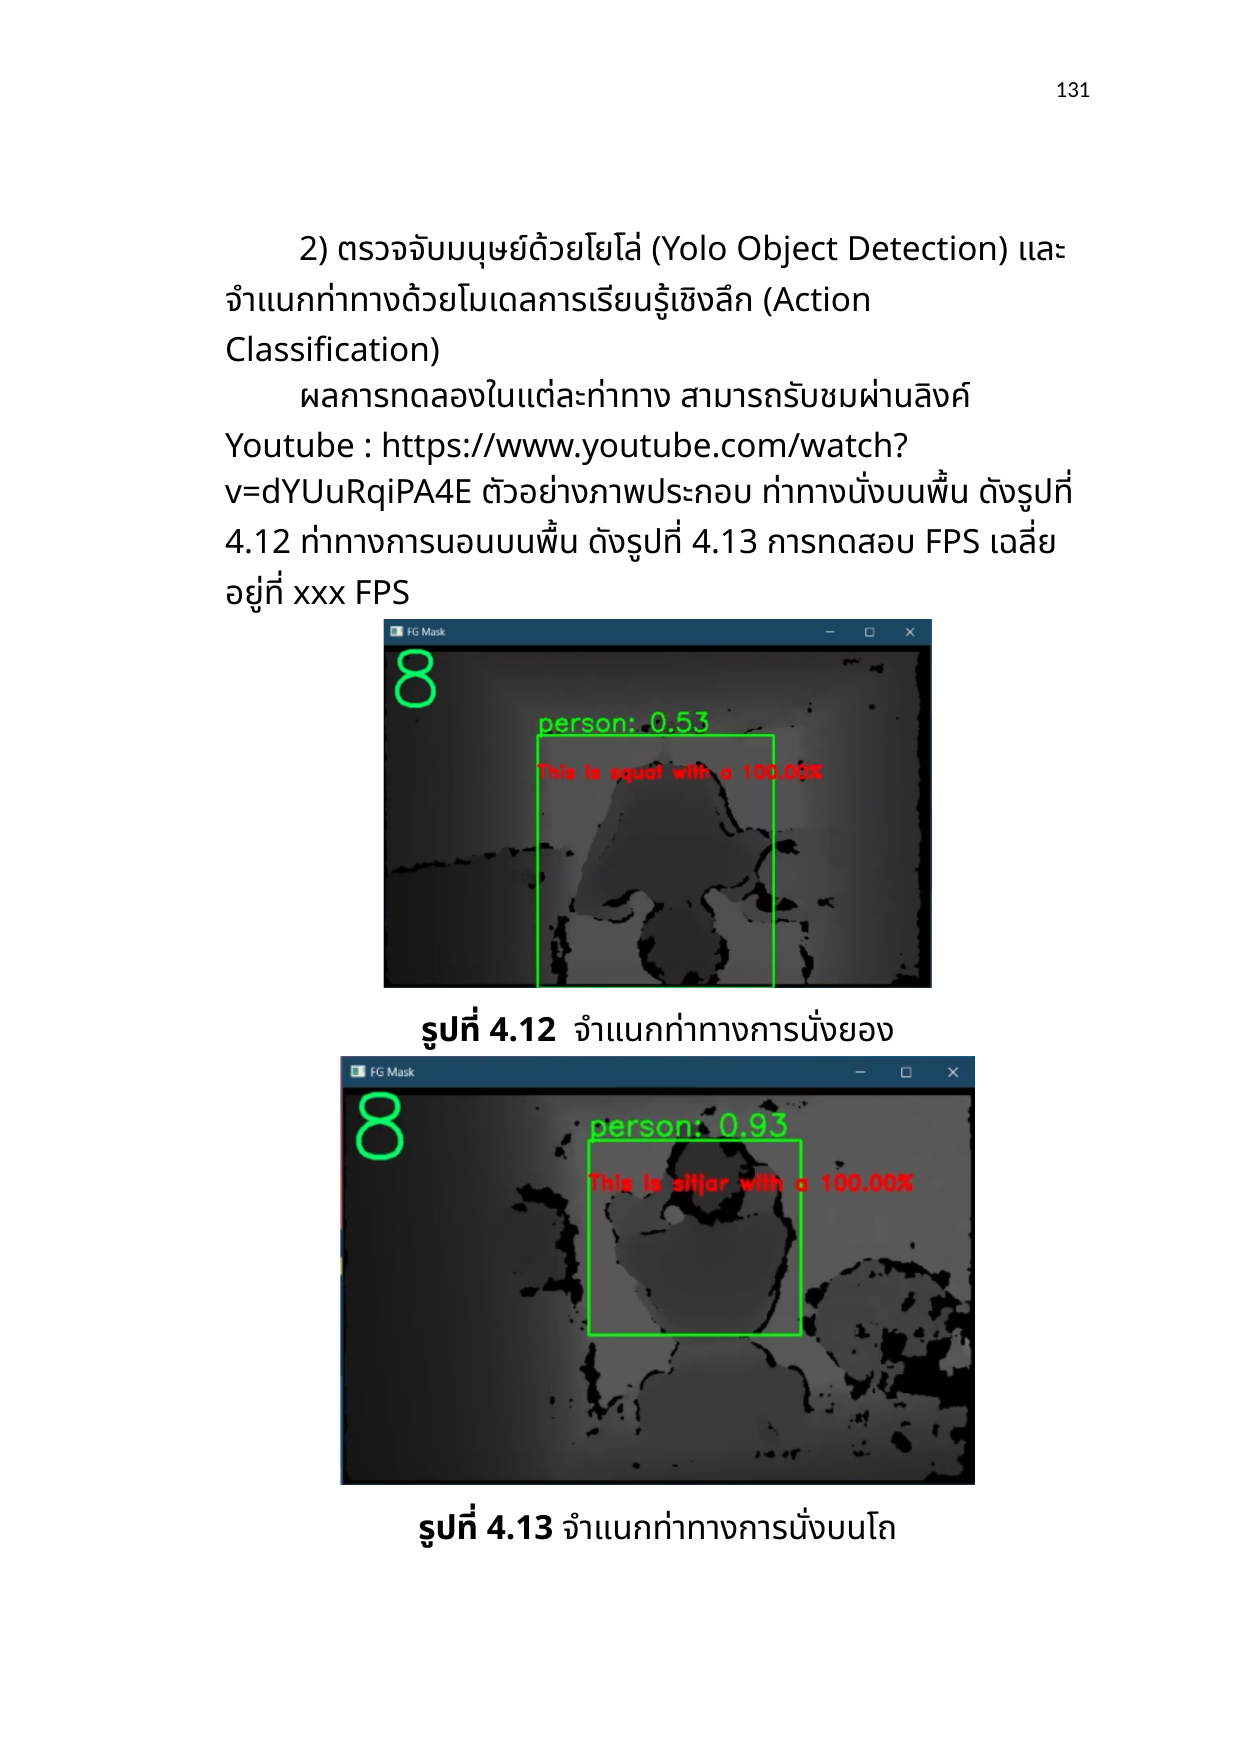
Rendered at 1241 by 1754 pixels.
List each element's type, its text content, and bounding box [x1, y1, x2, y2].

picture [383, 619, 932, 988]
text ผลการทดลองในแต่ละท่าทาง สามารถรับชมผ่านลิงค์ [225, 372, 1090, 422]
text รูปที่ 4.12 จำแนกท่าทางการนั่งยอง [225, 1006, 1090, 1057]
text Youtube : https://www.youtube.com/watch?v=dYUuRqiPA4E ตัวอย่างภาพประกอบ ท่าทางนั่งบนพื้น ดังรูปที่ 4.12 ท่าทางการนอนบนพื้น ดังรูปที่ 4.13 การทดสอบ FPS เฉลี่ยอยู่ที่ xxx FPS [225, 422, 1090, 619]
subtitle 2) ตรวจจับมนุษย์ด้วยโยโล่ (Yolo Object Detection) และ จำแนกท่าทางด้วยโมเดลการเรียนรู้เชิงลึก (Action Classification) [225, 225, 1090, 372]
picture [340, 1056, 975, 1485]
text รูปที่ 4.13 จำแนกท่าทางการนั่งบนโถ [225, 1503, 1090, 1554]
